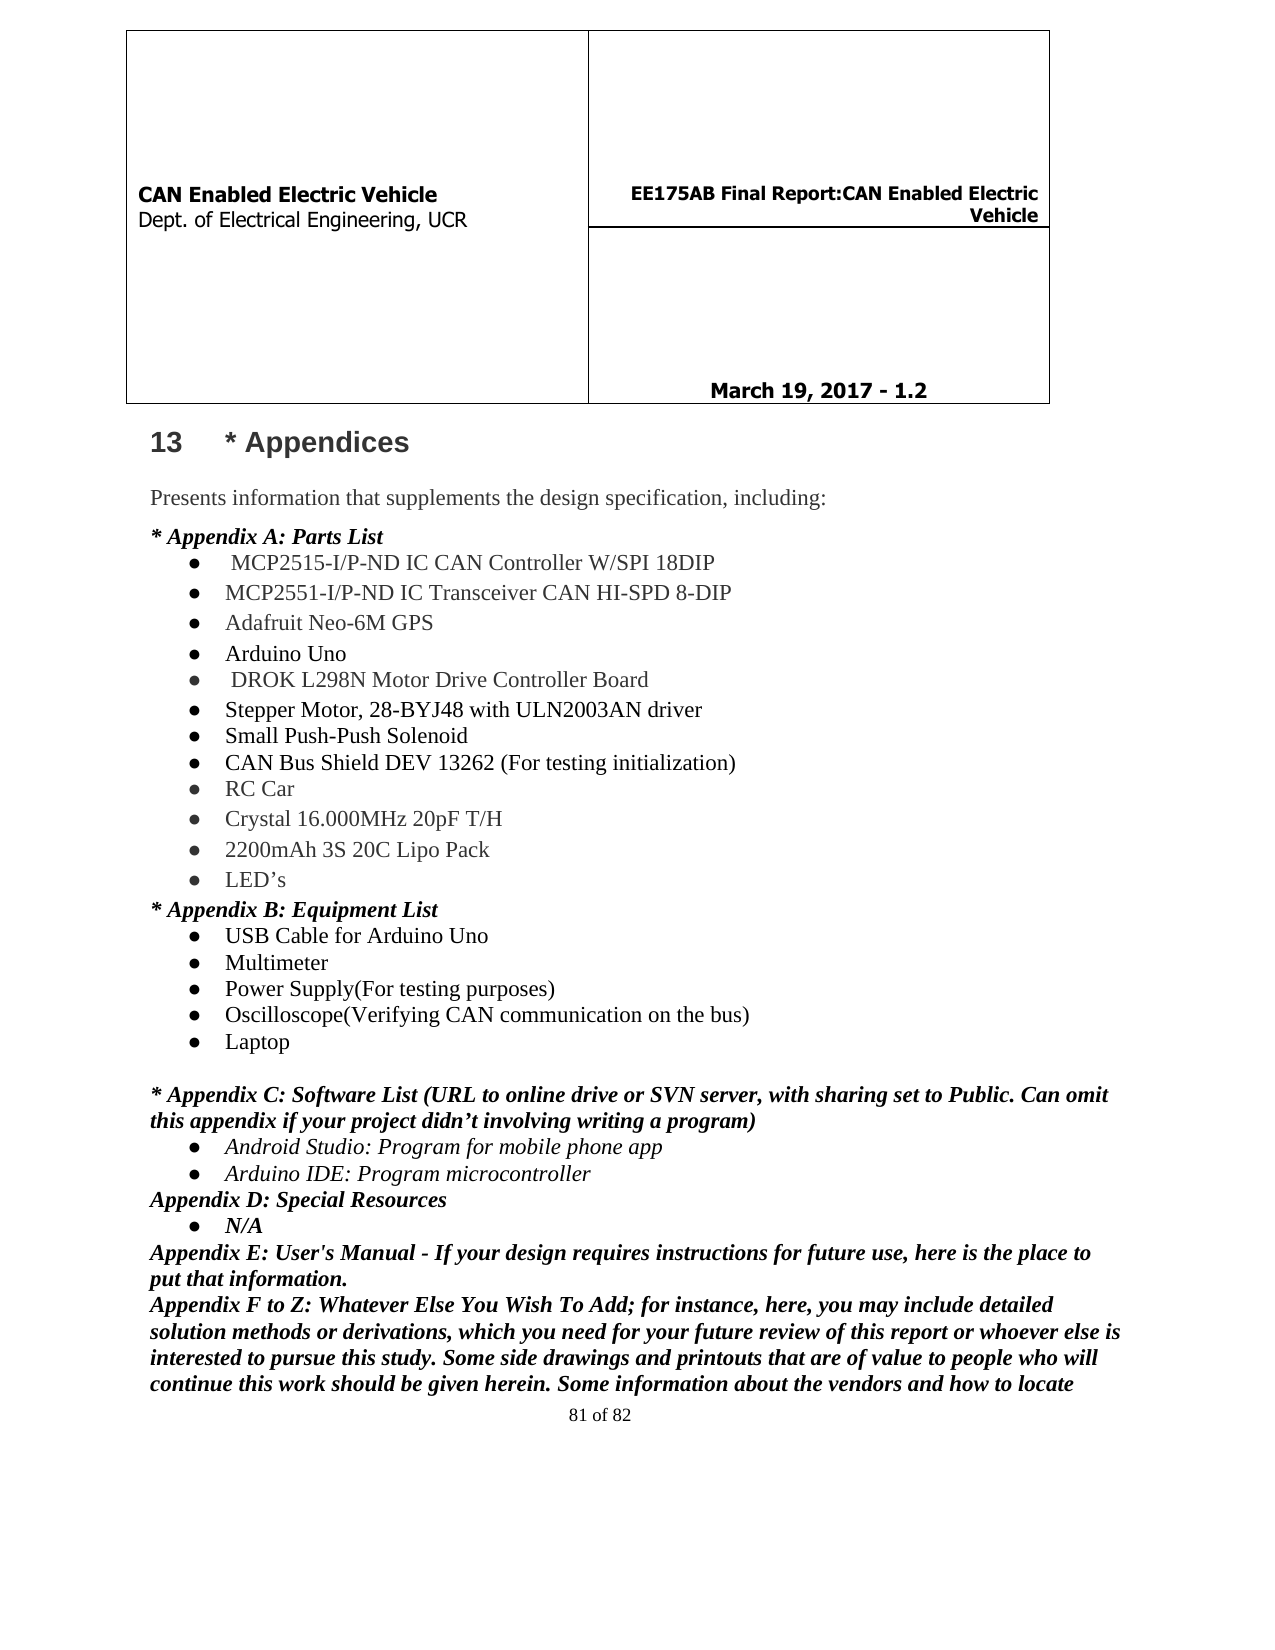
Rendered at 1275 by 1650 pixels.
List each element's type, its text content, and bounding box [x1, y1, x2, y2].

list Oscilloscope(Verifying CAN communication on the bus) [187, 1002, 1125, 1028]
list CAN Bus Shield DEV 13262 (For testing initialization) [187, 749, 1125, 775]
list Android Studio: Program for mobile phone app [187, 1133, 1125, 1160]
text * Appendix B: Equipment List [150, 896, 1125, 922]
text * Appendix C: Software List (URL to online drive or SVN server, with sharing set to Public. Can omit this appendix if your project didn’t involving writing a program) [150, 1081, 1125, 1133]
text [150, 1291, 1125, 1397]
list MCP2551-I/P-ND IC Transceiver CAN HI-SPD 8-DIP [187, 579, 1125, 606]
list N/A [187, 1212, 1125, 1239]
list Arduino IDE: Program microcontroller [187, 1160, 1125, 1186]
list Power Supply(For testing purposes) [187, 975, 1125, 1002]
list USB Cable for Arduino Uno [187, 922, 1125, 949]
text Presents information that supplements the design specification, including: [150, 484, 1125, 510]
list Small Push-Push Solenoid [187, 723, 1125, 749]
list MCP2515-I/P-ND IC CAN Controller W/SPI 18DIP [187, 549, 1125, 575]
list DROK L298N Motor Drive Controller Board [187, 666, 1125, 692]
text Appendix E: User's Manual - If your design requires instructions for future use, here is the place to put that information. [150, 1239, 1125, 1291]
list Crystal 16.000MHz 20pF T/H [187, 806, 1125, 832]
list Adafruit Neo-6M GPS [187, 609, 1125, 636]
list 2200mAh 3S 20C Lipo Pack [187, 836, 1125, 862]
list LED’s [187, 866, 1125, 892]
text Appendix D: Special Resources [150, 1186, 1125, 1212]
text * Appendix A: Parts List [150, 523, 1125, 549]
list RC Car [187, 775, 1125, 802]
list Multimeter [187, 949, 1125, 975]
list Arduino Uno [187, 640, 1125, 666]
list Stepper Motor, 28-BYJ48 with ULN2003AN driver [187, 696, 1125, 723]
list Laptop [187, 1028, 1125, 1054]
subtitle * Appendices [150, 425, 1125, 459]
